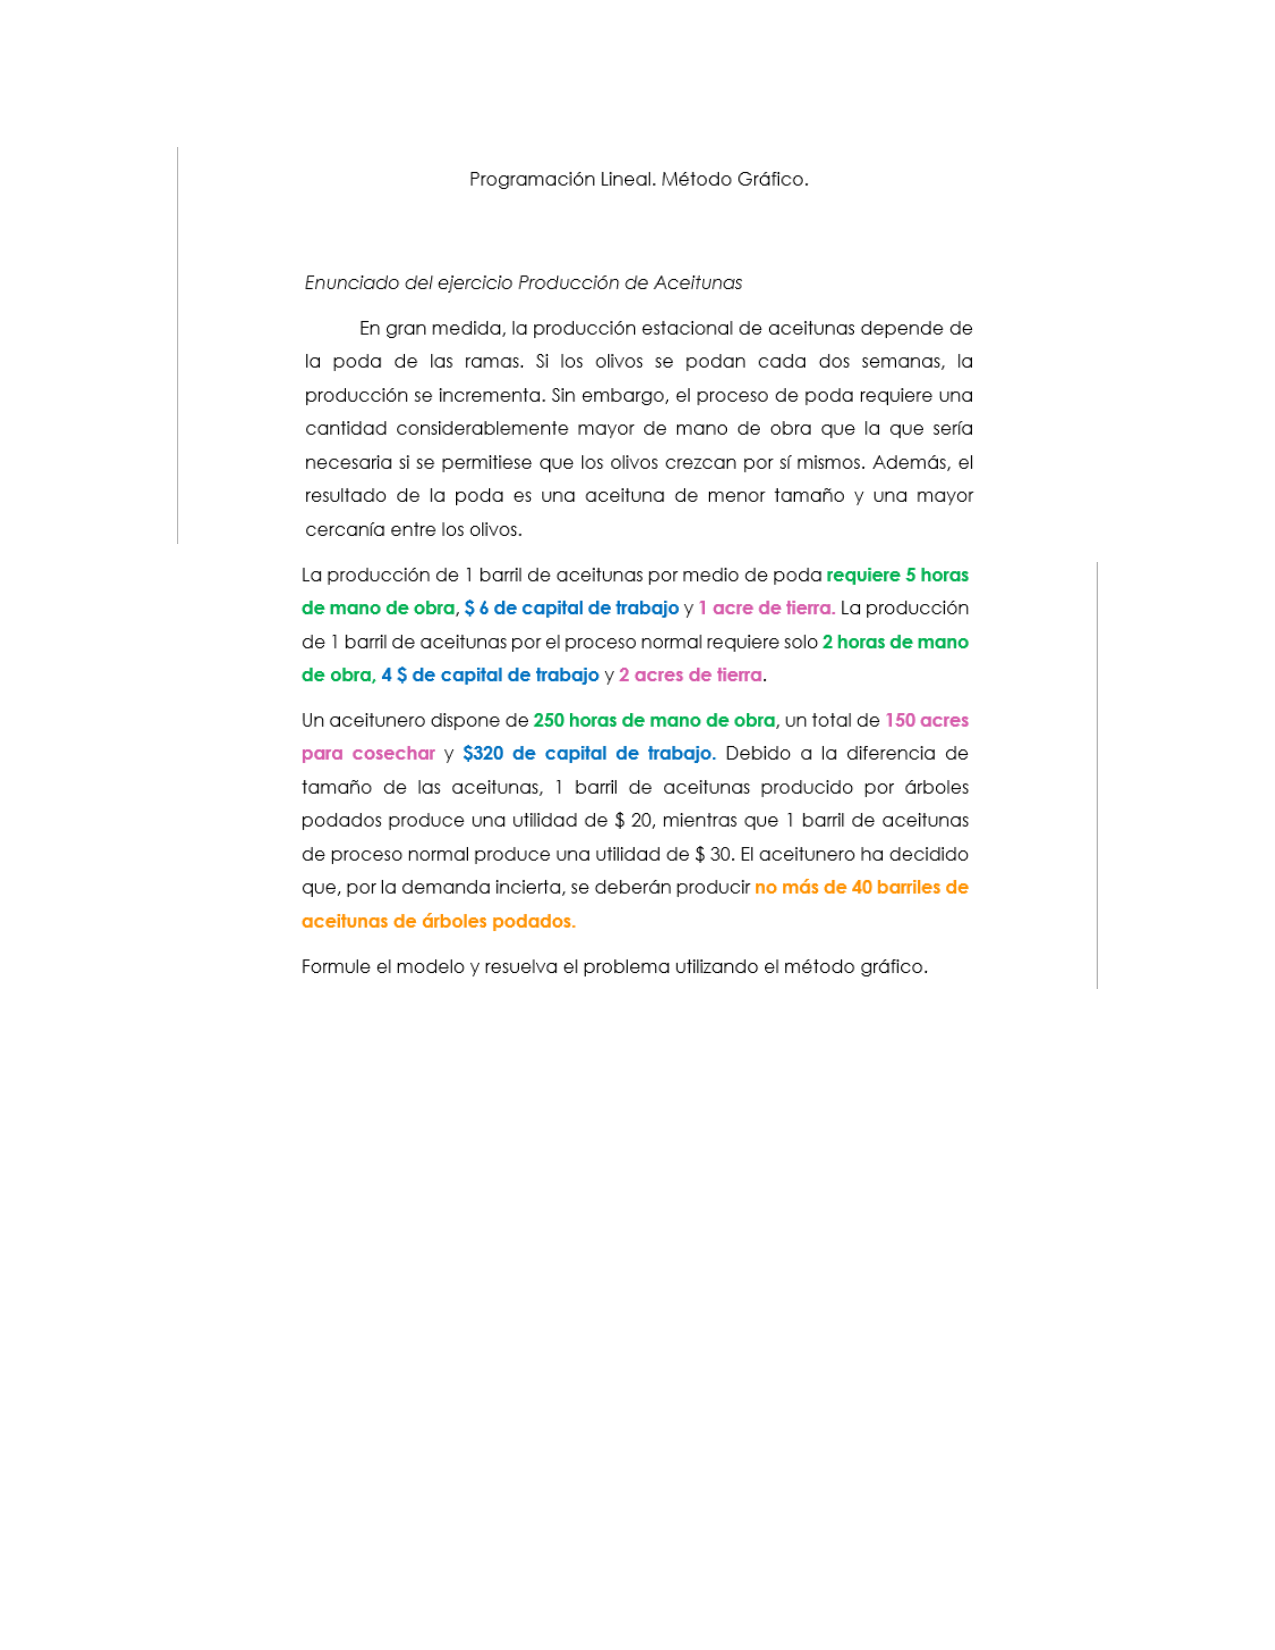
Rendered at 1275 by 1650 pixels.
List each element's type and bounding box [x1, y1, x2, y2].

picture [177, 562, 1098, 989]
picture [177, 147, 1098, 544]
